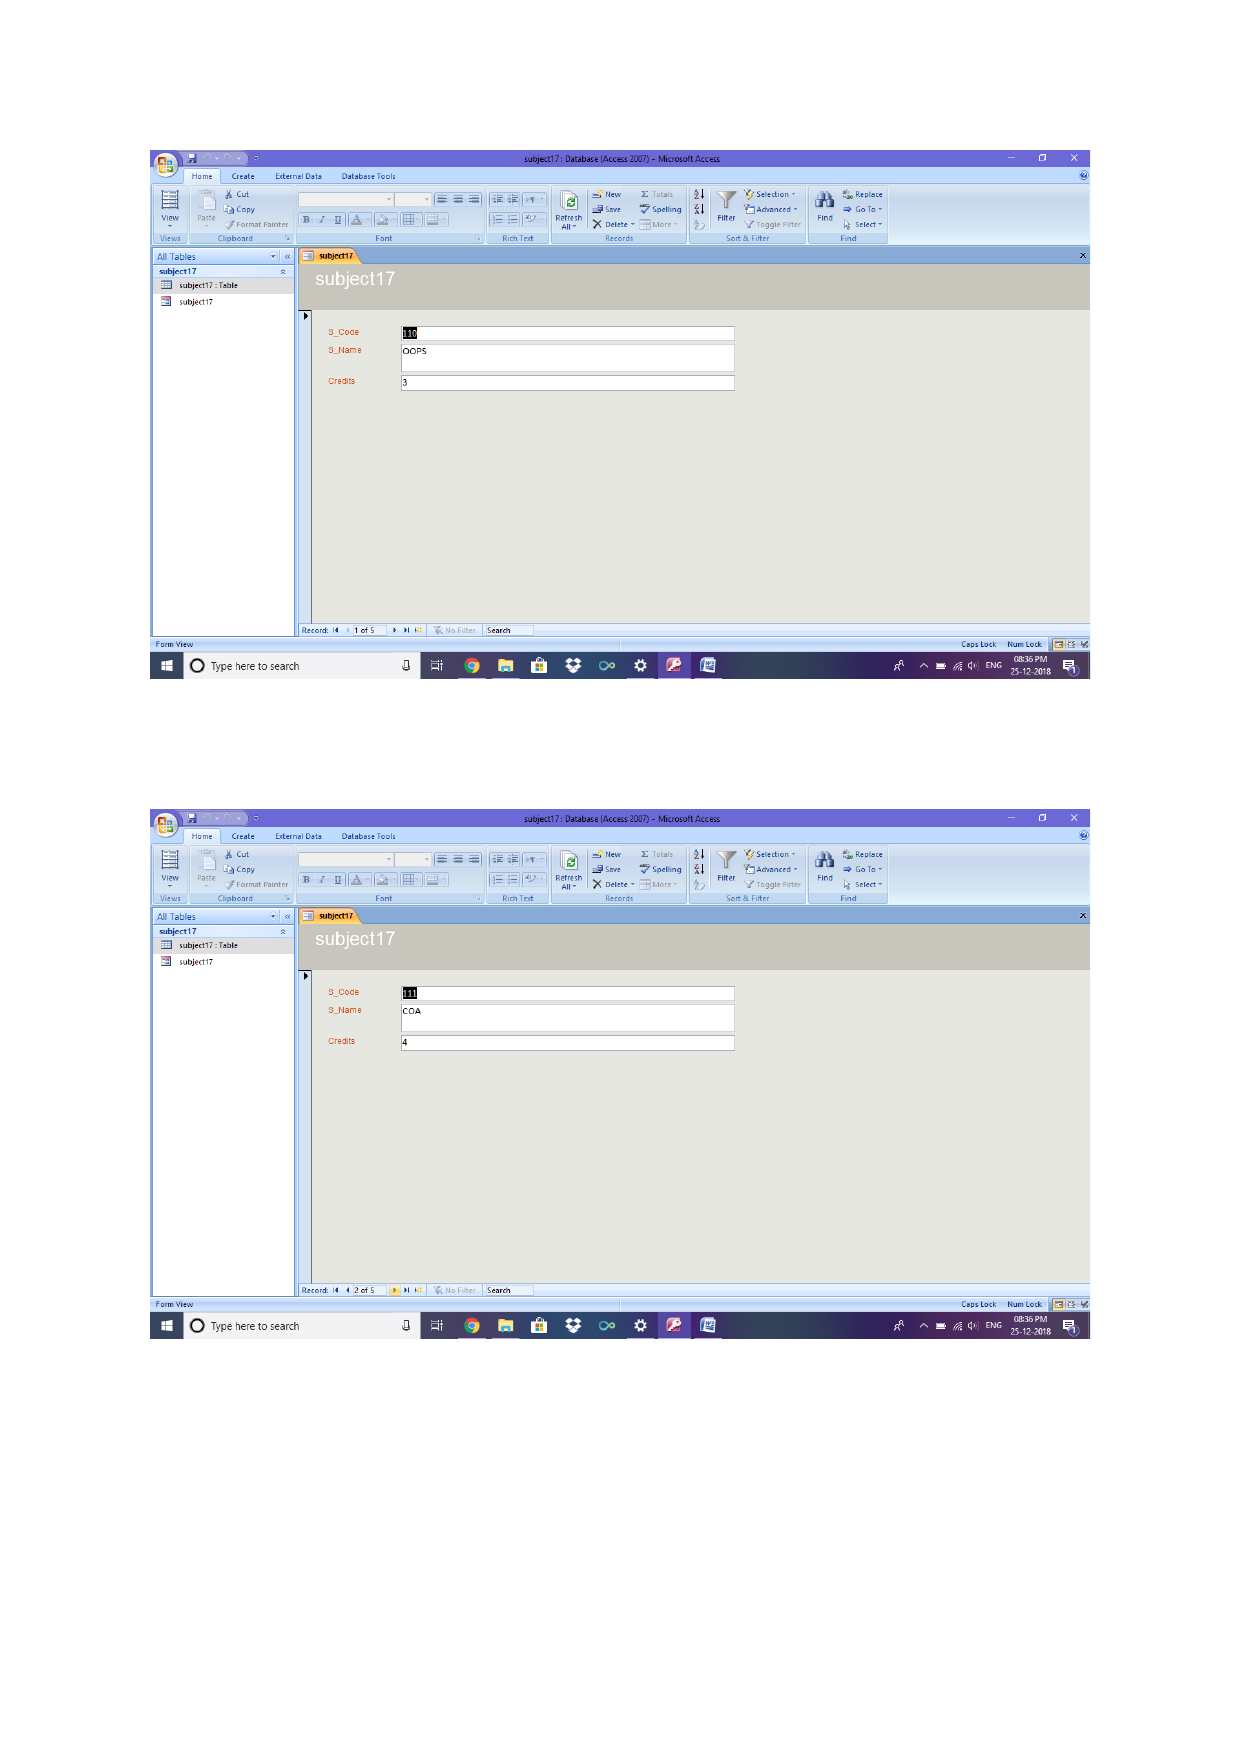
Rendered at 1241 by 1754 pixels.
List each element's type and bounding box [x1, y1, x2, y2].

picture [150, 809, 1091, 1339]
picture [150, 150, 1091, 679]
